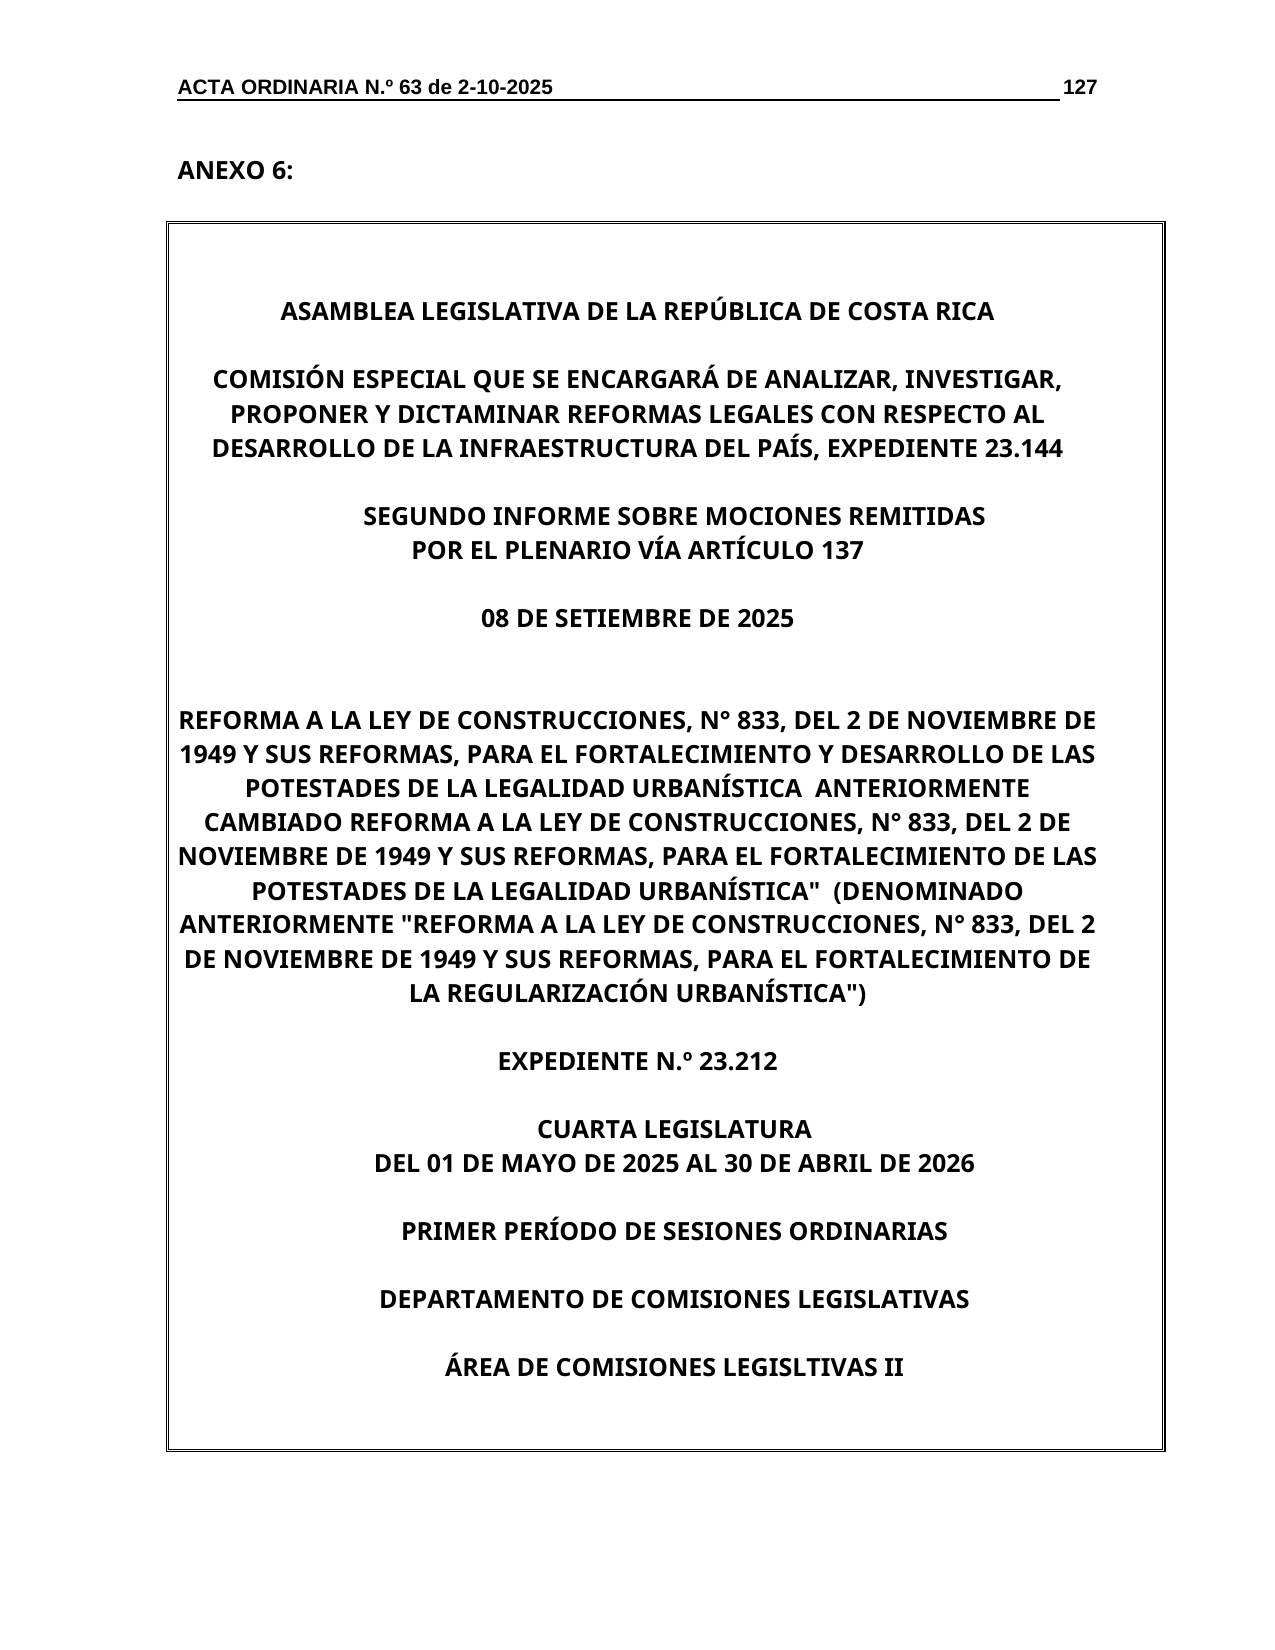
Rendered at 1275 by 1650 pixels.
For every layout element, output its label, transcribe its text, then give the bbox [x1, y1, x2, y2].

text SEGUNDO INFORME SOBRE MOCIONES REMITIDAS [177, 498, 1098, 532]
text DEL 01 DE MAYO DE 2025 AL 30 DE ABRIL DE 2026 [177, 1146, 1098, 1180]
text REFORMA A LA LEY DE CONSTRUCCIONES, N° 833, DEL 2 DE NOVIEMBRE DE 1949 Y SUS REFORMAS, PARA EL FORTALECIMIENTO Y DESARROLLO DE LAS POTESTADES DE LA LEGALIDAD URBANÍSTICA ANTERIORMENTE CAMBIADO REFORMA A LA LEY DE CONSTRUCCIONES, N° 833, DEL 2 DE NOVIEMBRE DE 1949 Y SUS REFORMAS, PARA EL FORTALECIMIENTO DE LAS POTESTADES DE LA LEGALIDAD URBANÍSTICA" (DENOMINADO ANTERIORMENTE "REFORMA A LA LEY DE CONSTRUCCIONES, N° 833, DEL 2 DE NOVIEMBRE DE 1949 Y SUS REFORMAS, PARA EL FORTALECIMIENTO DE LA REGULARIZACIÓN URBANÍSTICA") [177, 703, 1098, 1009]
text CUARTA LEGISLATURA [177, 1112, 1098, 1146]
text EXPEDIENTE N.º 23.212 [177, 1043, 1098, 1077]
text DEPARTAMENTO DE COMISIONES LEGISLATIVAS [177, 1282, 1098, 1316]
text COMISIÓN ESPECIAL QUE SE ENCARGARÁ DE ANALIZAR, INVESTIGAR, PROPONER Y DICTAMINAR REFORMAS LEGALES CON RESPECTO AL DESARROLLO DE LA INFRAESTRUCTURA DEL PAÍS, EXPEDIENTE 23.144 [177, 362, 1098, 464]
text PRIMER PERÍODO DE SESIONES ORDINARIAS [177, 1214, 1098, 1248]
text ASAMBLEA LEGISLATIVA DE LA REPÚBLICA DE COSTA RICA [177, 294, 1098, 328]
text ANEXO 6: [177, 153, 1098, 187]
text ÁREA DE COMISIONES LEGISLTIVAS II [169, 1345, 1162, 1449]
text POR EL PLENARIO VÍA ARTÍCULO 137 [177, 532, 1098, 567]
text 08 DE SETIEMBRE DE 2025 [177, 601, 1098, 635]
